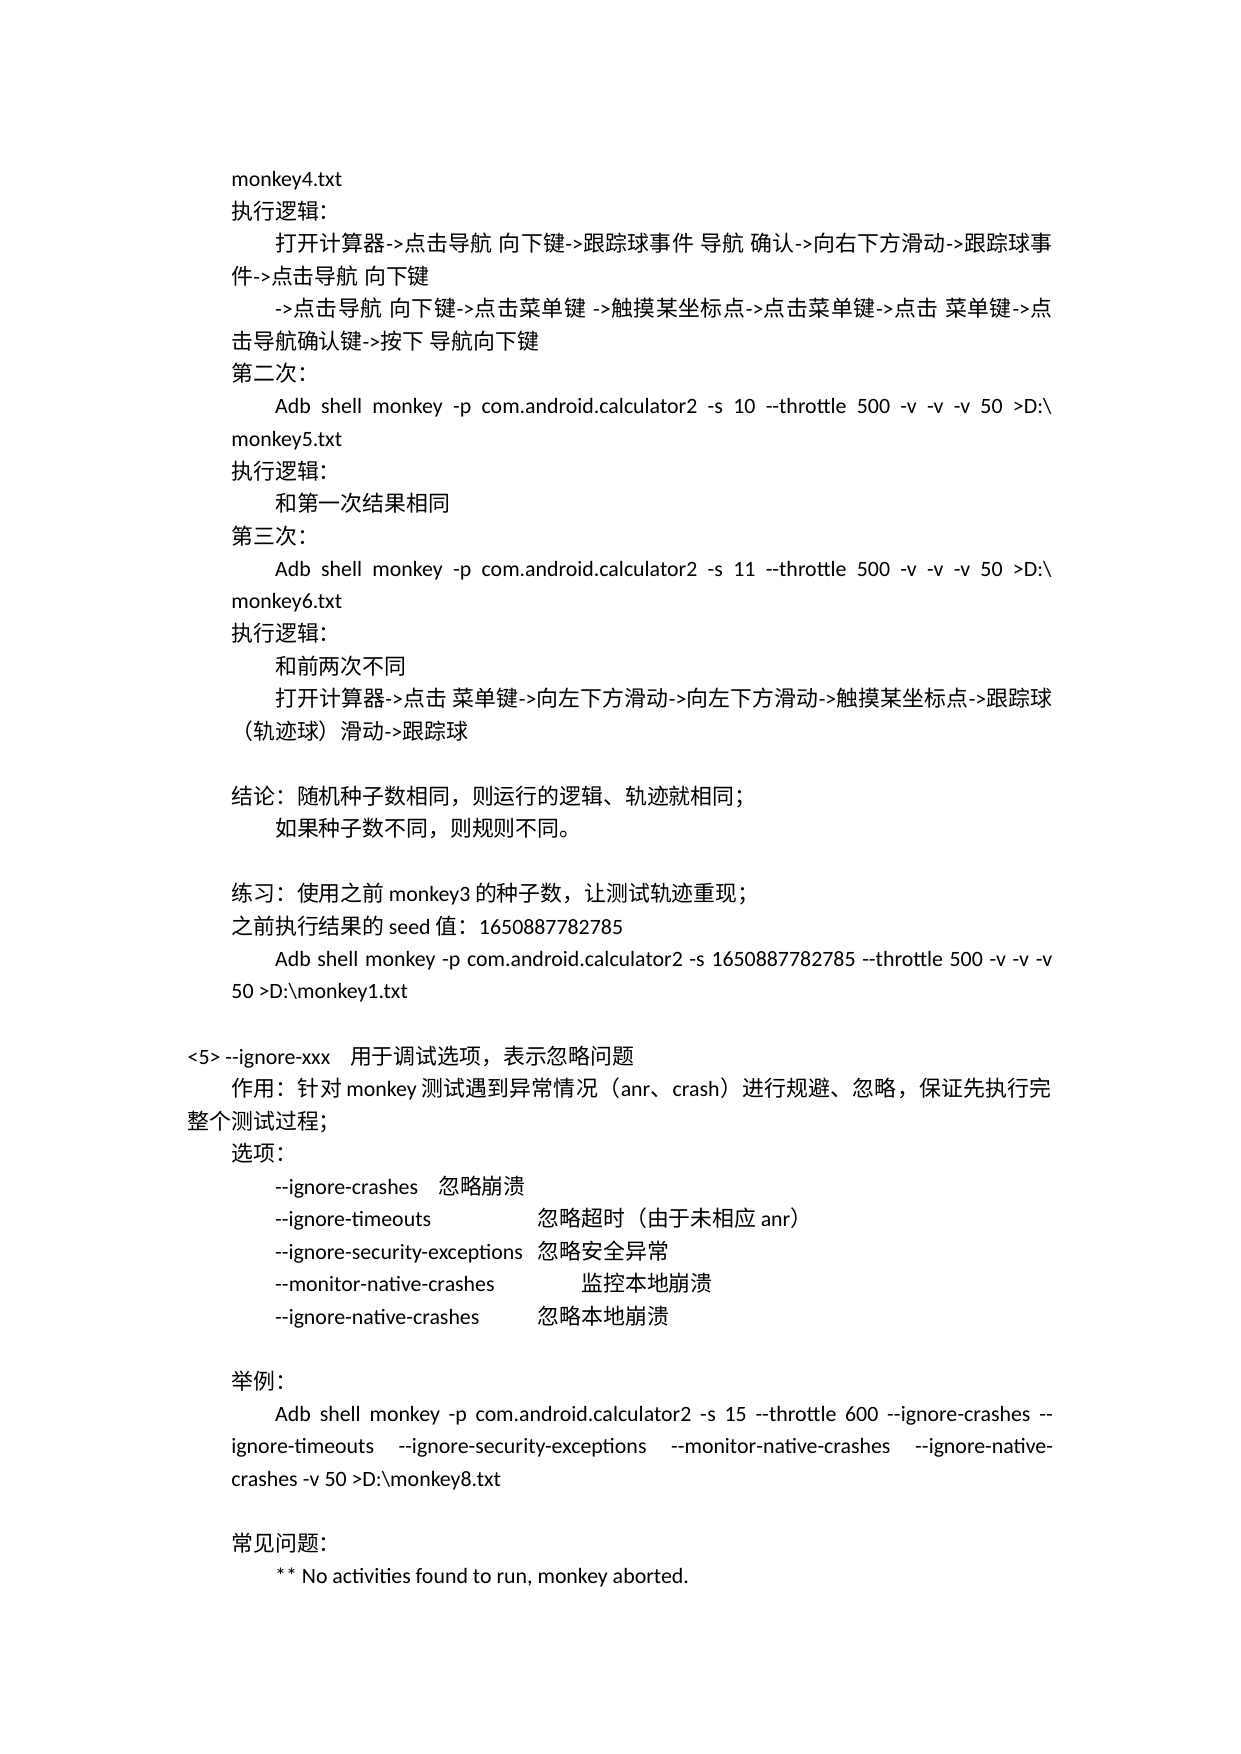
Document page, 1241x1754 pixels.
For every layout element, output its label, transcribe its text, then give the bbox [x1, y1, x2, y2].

list --ignore-timeouts 忽略超时（由于未相应anr） [231, 1202, 1053, 1234]
list 打开计算器->点击 菜单键->向左下方滑动->向左下方滑动->触摸某坐标点->跟踪球（轨迹球）滑动->跟踪球 [231, 682, 1053, 747]
list 如果种子数不同，则规则不同。 [231, 812, 1053, 844]
list 常见问题： [187, 1527, 1053, 1559]
list --ignore-crashes 忽略崩溃 [231, 1169, 1053, 1202]
list 打开计算器->点击导航 向下键->跟踪球事件 导航 确认->向右下方滑动->跟踪球事件->点击导航 向下键 [231, 227, 1053, 292]
list Adb shell monkey -p com.android.calculator2 -s 10 --throttle 500 -v -v -v 50 >D:\monkey5.txt [231, 389, 1053, 454]
list 之前执行结果的seed值：1650887782785 [187, 909, 1053, 942]
list <5> --ignore-xxx 用于调试选项，表示忽略问题 [187, 1039, 1053, 1072]
list 选项： [187, 1137, 1053, 1169]
list 练习：使用之前monkey3的种子数，让测试轨迹重现； [187, 877, 1053, 909]
list 和前两次不同 [231, 649, 1053, 682]
list Adb shell monkey -p com.android.calculator2 -s 15 --throttle 600 --ignore-crashes --ignore-timeouts --ignore-security-exceptions --monitor-native-crashes --ignore-native-crashes -v 50 >D:\monkey8.txt [231, 1397, 1053, 1494]
list ** No activities found to run, monkey aborted. [231, 1559, 1053, 1592]
list --ignore-native-crashes 忽略本地崩溃 [231, 1299, 1053, 1332]
list 执行逻辑： [187, 194, 1053, 227]
list 第三次： [187, 519, 1053, 552]
list 执行逻辑： [187, 617, 1053, 649]
list Adb shell monkey -p com.android.calculator2 -s 1650887782785 --throttle 500 -v -v -v 50 >D:\monkey1.txt [231, 942, 1053, 1007]
list --monitor-native-crashes 监控本地崩溃 [231, 1267, 1053, 1299]
list ->点击导航 向下键->点击菜单键 ->触摸某坐标点->点击菜单键->点击 菜单键->点击导航确认键->按下 导航向下键 [231, 292, 1053, 357]
list 作用：针对monkey测试遇到异常情况（anr、crash）进行规避、忽略，保证先执行完整个测试过程； [187, 1072, 1053, 1137]
list --ignore-security-exceptions 忽略安全异常 [231, 1234, 1053, 1267]
list 举例： [187, 1364, 1053, 1397]
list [231, 162, 1053, 194]
list Adb shell monkey -p com.android.calculator2 -s 11 --throttle 500 -v -v -v 50 >D:\monkey6.txt [231, 552, 1053, 617]
list 执行逻辑： [187, 454, 1053, 487]
list 和第一次结果相同 [231, 487, 1053, 519]
list 第二次： [187, 357, 1053, 389]
list 结论：随机种子数相同，则运行的逻辑、轨迹就相同； [187, 779, 1053, 812]
